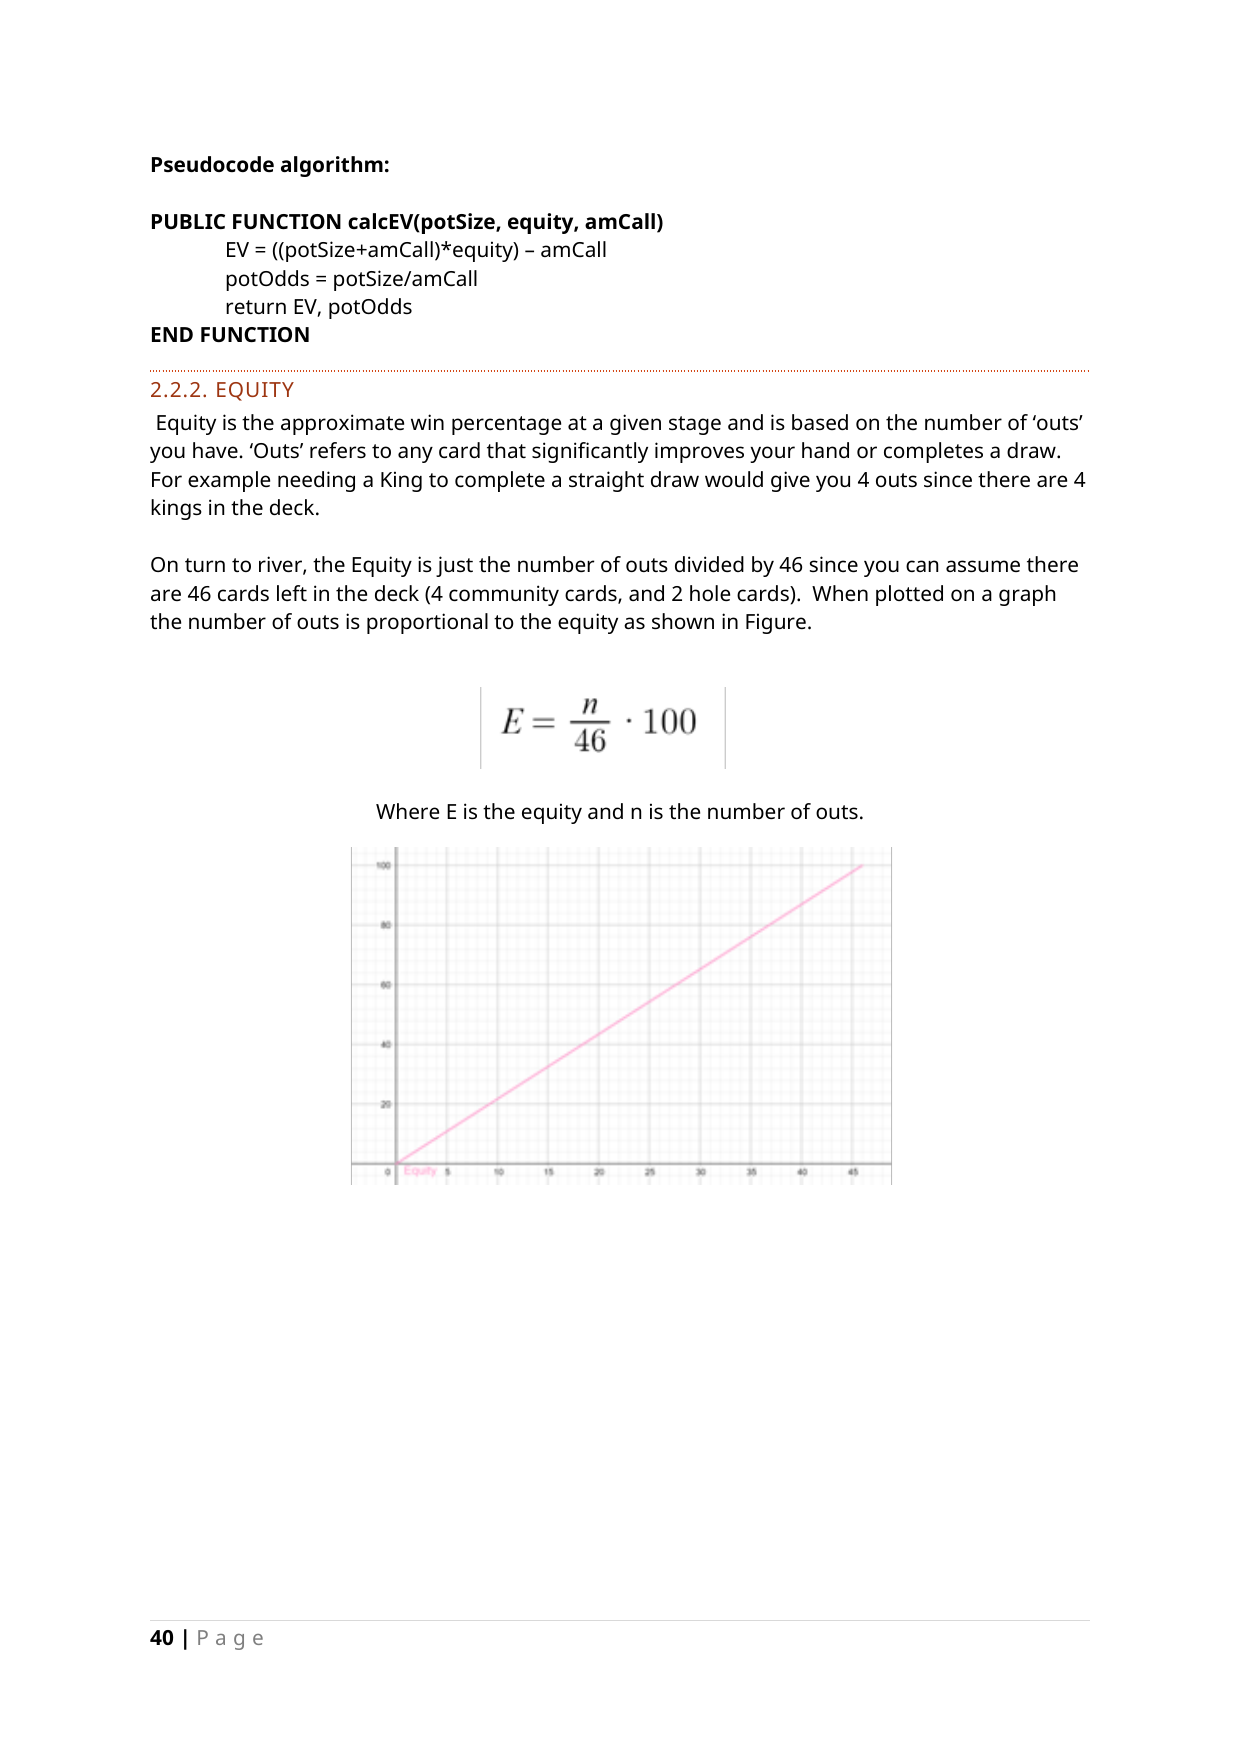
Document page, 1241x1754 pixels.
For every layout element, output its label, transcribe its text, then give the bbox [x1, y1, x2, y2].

text On turn to river, the Equity is just the number of outs divided by 46 since you can assume there are 46 cards left in the deck (4 community cards, and 2 hole cards). When plotted on a graph the number of outs is proportional to the equity as shown in Figure. [150, 550, 1090, 636]
picture [348, 847, 894, 1185]
picture [478, 687, 727, 769]
text PUBLIC FUNCTION calcEV(potSize, equity, amCall) EV = ((potSize+amCall)*equity) – amCall [150, 207, 1090, 264]
text potOdds = potSize/amCall return EV, potOdds END FUNCTION [150, 264, 1090, 349]
text Pseudocode algorithm: [150, 150, 1090, 178]
text Where E is the equity and n is the number of outs. [150, 797, 1090, 825]
subtitle 2.2.2. Equity [150, 370, 1090, 404]
text Equity is the approximate win percentage at a given stage and is based on the number of ‘outs’ you have. ‘Outs’ refers to any card that significantly improves your hand or completes a draw. For example needing a King to complete a straight draw would give you 4 outs since there are 4 kings in the deck. [150, 408, 1090, 522]
